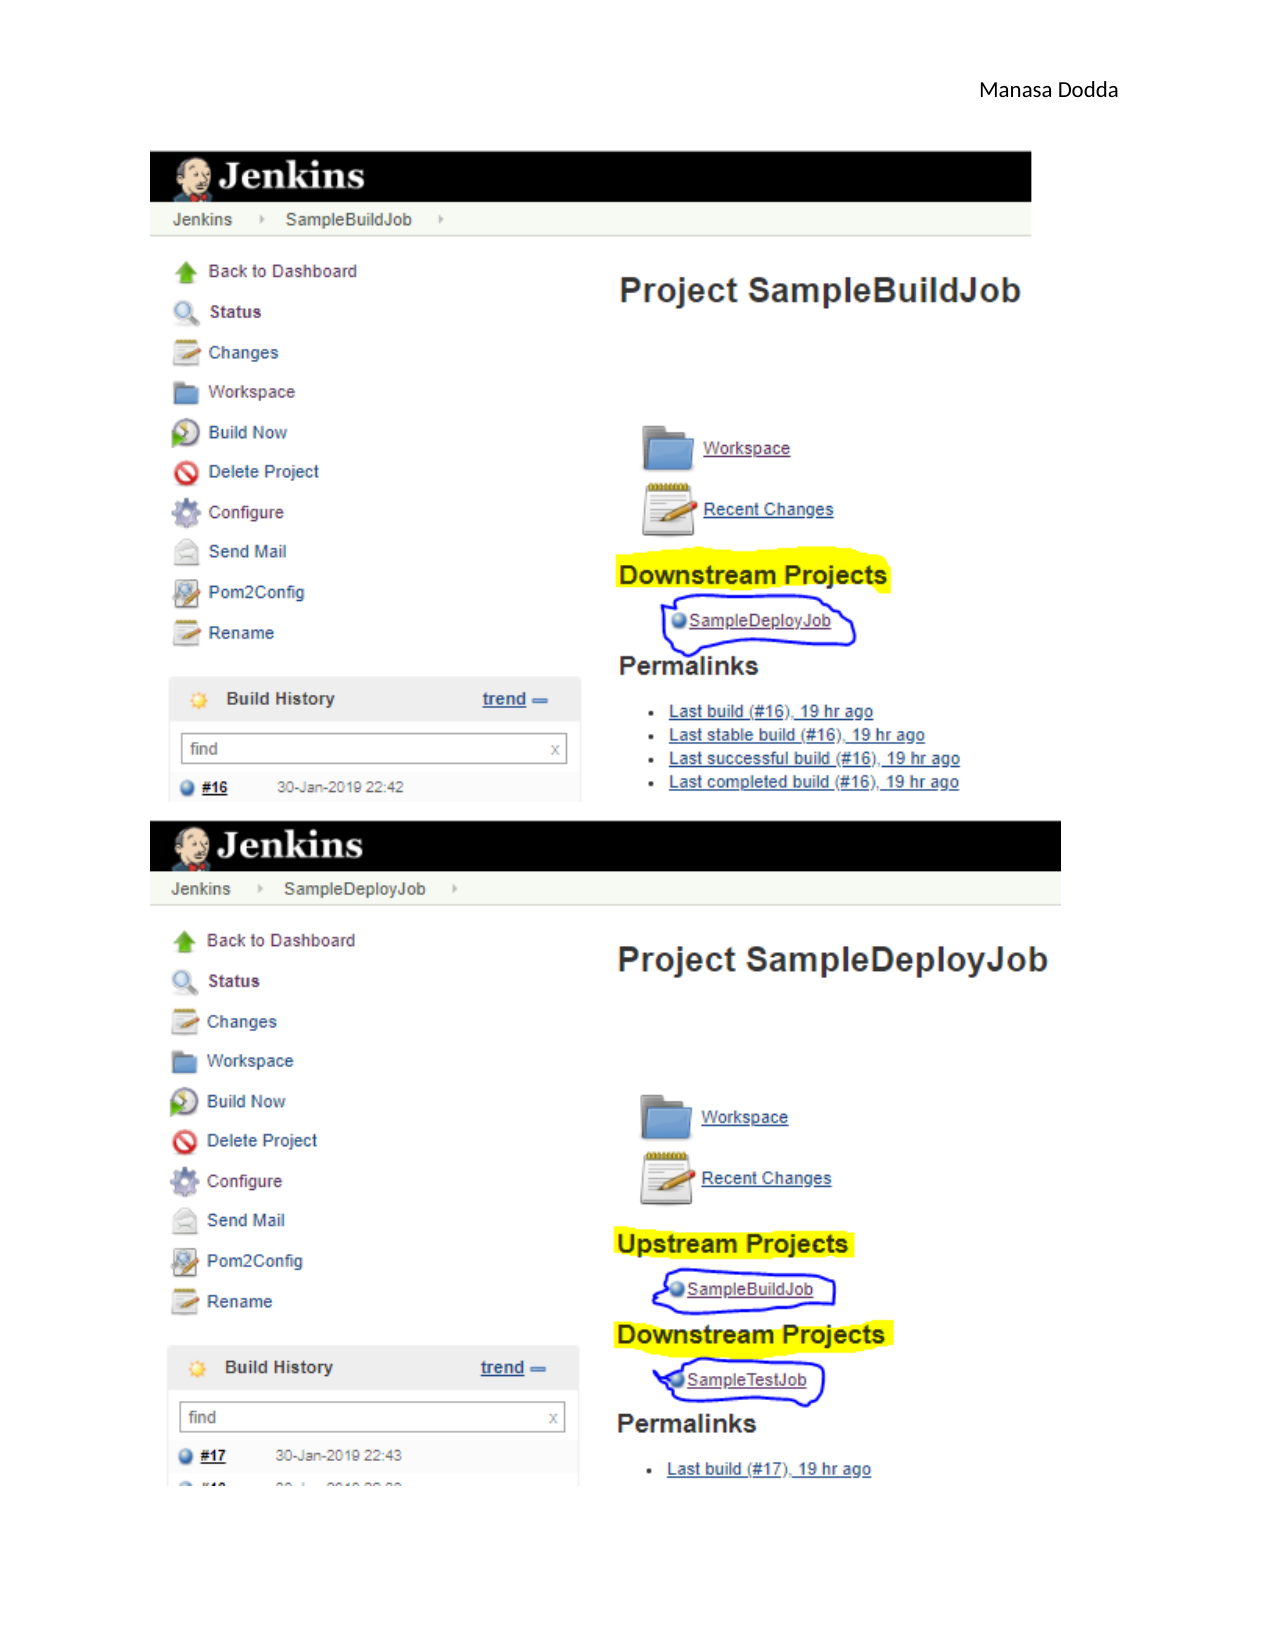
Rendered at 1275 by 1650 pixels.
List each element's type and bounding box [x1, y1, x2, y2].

picture [150, 820, 1061, 1486]
picture [150, 150, 1032, 802]
